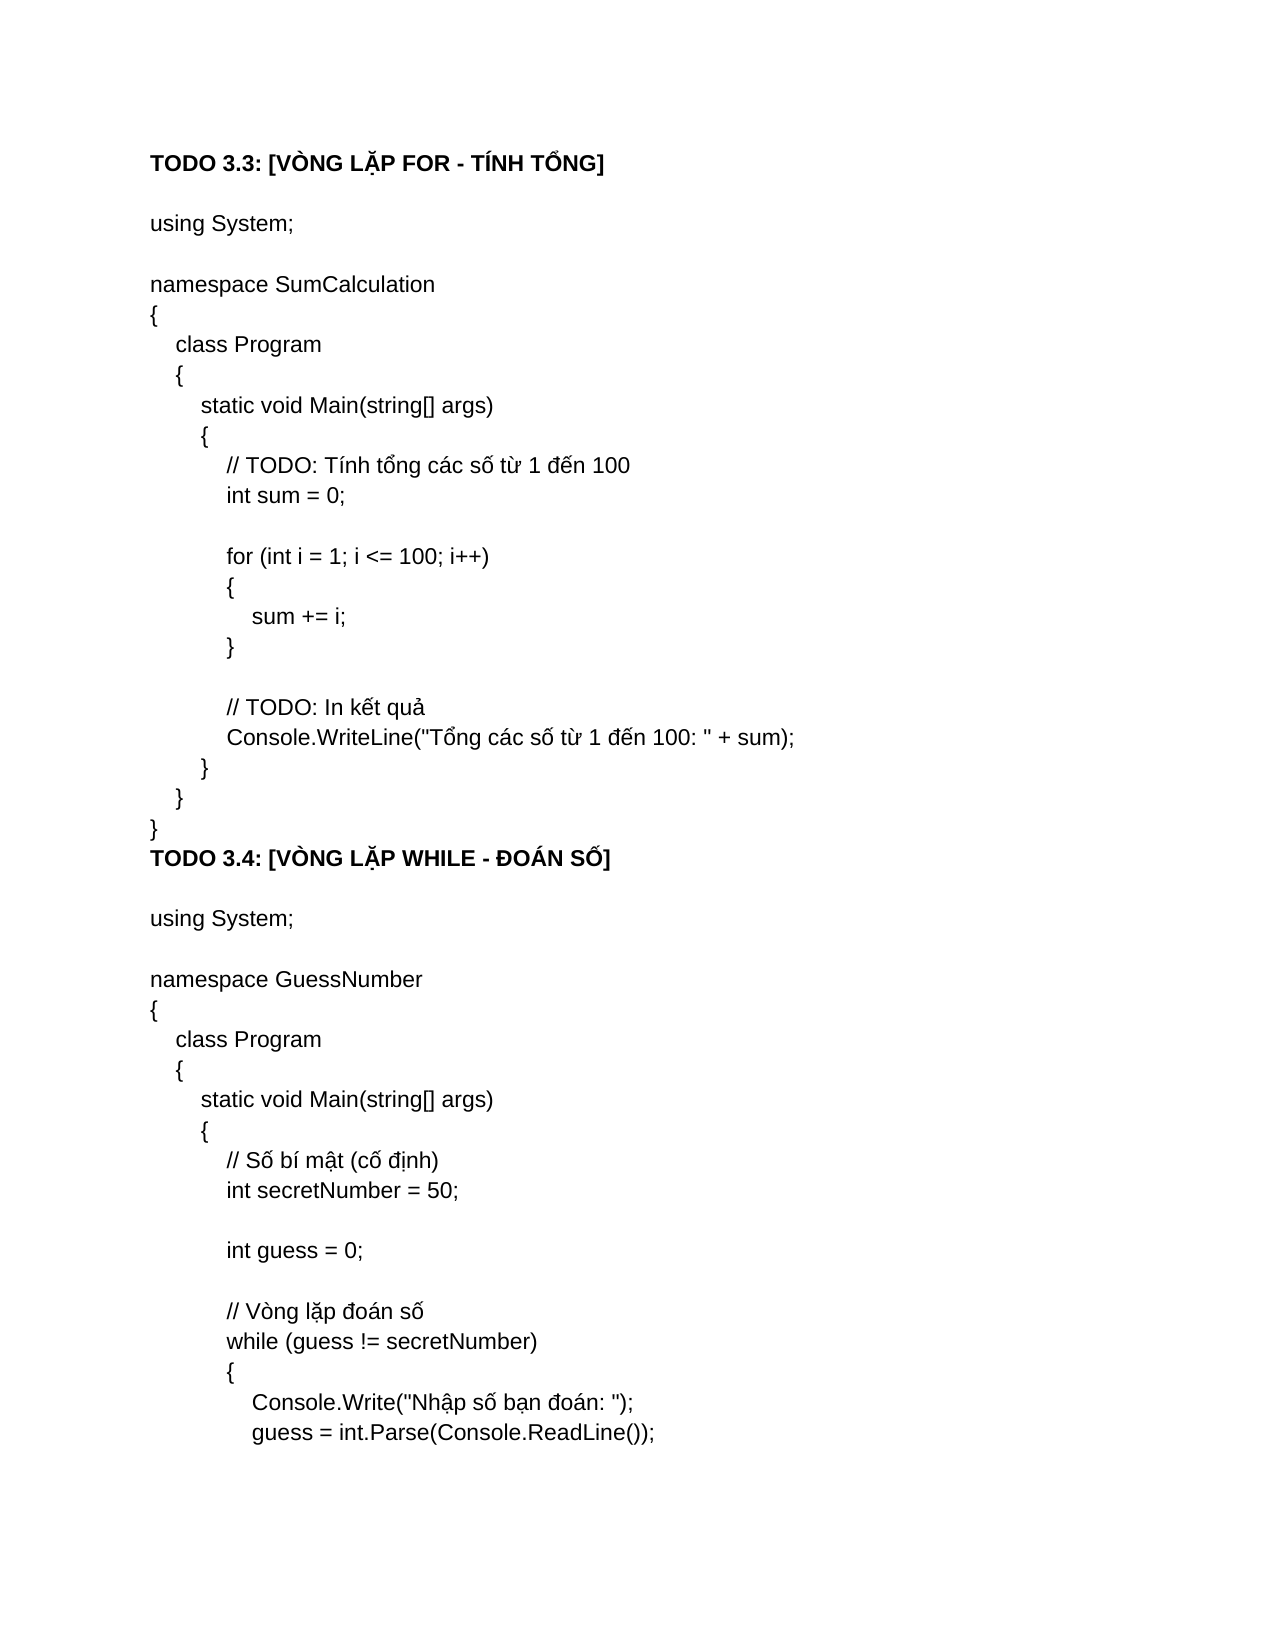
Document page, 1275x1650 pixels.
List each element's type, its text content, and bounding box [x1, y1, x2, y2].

text { [150, 1056, 1125, 1083]
text class Program [150, 1026, 1125, 1052]
text } [150, 814, 1125, 841]
text int guess = 0; [150, 1237, 1125, 1264]
text // Số bí mật (cố định) [150, 1147, 1125, 1173]
text for (int i = 1; i <= 100; i++) [150, 543, 1125, 569]
text { [150, 996, 1125, 1022]
text { [150, 361, 1125, 388]
text guess = int.Parse(Console.ReadLine()); [150, 1419, 1125, 1445]
text } [150, 633, 1125, 660]
text using System; [150, 905, 1125, 932]
text int secretNumber = 50; [150, 1177, 1125, 1203]
text namespace GuessNumber [150, 966, 1125, 992]
text { [150, 422, 1125, 448]
text static void Main(string[] args) [150, 392, 1125, 418]
text TODO 3.4: [VÒNG LẶP WHILE - ĐOÁN SỐ] [150, 845, 1125, 871]
text // Vòng lặp đoán số [150, 1298, 1125, 1324]
text { [150, 301, 1125, 327]
text sum += i; [150, 603, 1125, 629]
text class Program [150, 331, 1125, 358]
text { [150, 1117, 1125, 1143]
text using System; [150, 210, 1125, 237]
text { [150, 573, 1125, 599]
text static void Main(string[] args) [150, 1086, 1125, 1113]
text } [150, 784, 1125, 811]
text while (guess != secretNumber) [150, 1328, 1125, 1354]
text } [150, 754, 1125, 781]
text // TODO: Tính tổng các số từ 1 đến 100 [150, 452, 1125, 478]
text TODO 3.3: [VÒNG LẶP FOR - TÍNH TỔNG] [150, 150, 1125, 176]
text namespace SumCalculation [150, 271, 1125, 297]
text int sum = 0; [150, 482, 1125, 509]
text Console.WriteLine("Tổng các số từ 1 đến 100: " + sum); [150, 724, 1125, 750]
text { [150, 1358, 1125, 1385]
text // TODO: In kết quả [150, 694, 1125, 720]
text Console.Write("Nhập số bạn đoán: "); [150, 1388, 1125, 1415]
